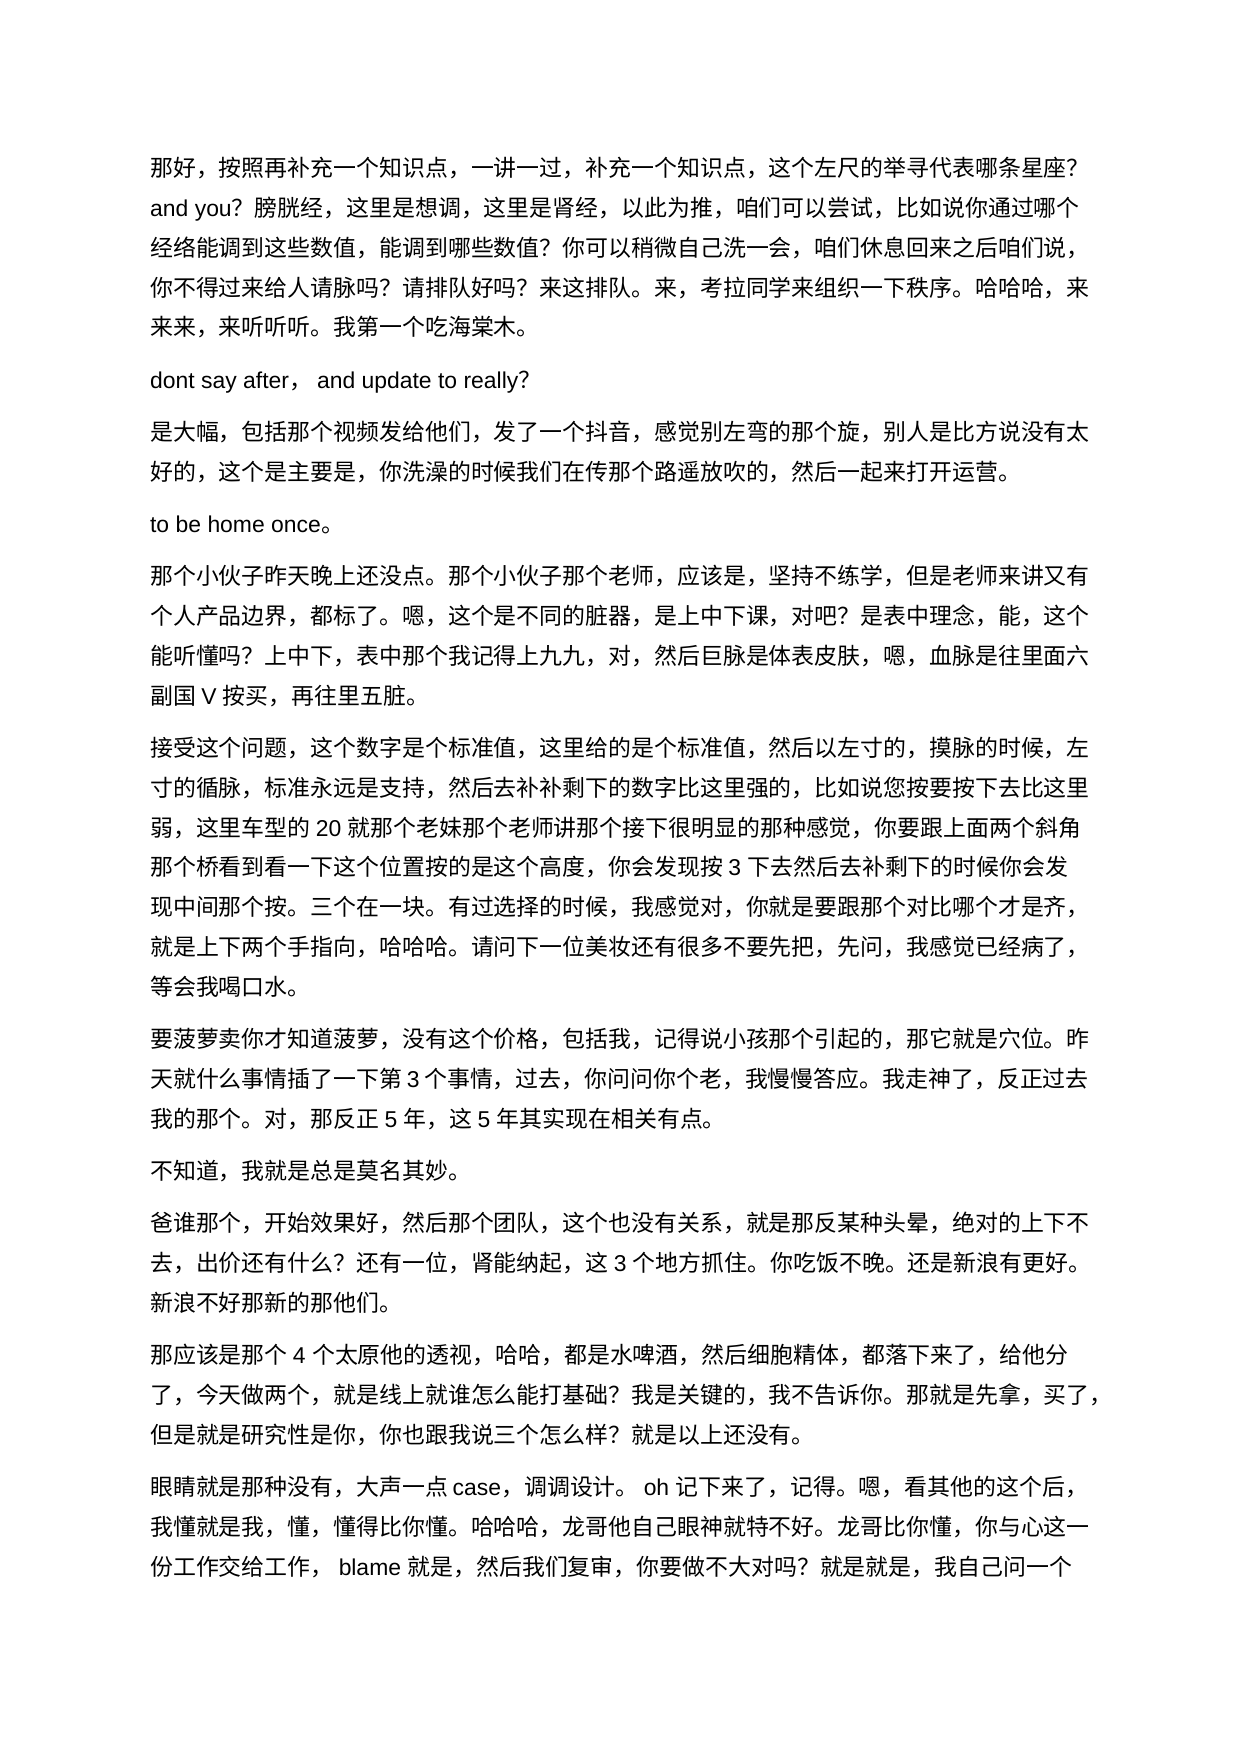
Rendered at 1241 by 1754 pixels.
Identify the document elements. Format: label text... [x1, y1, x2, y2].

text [150, 1469, 1090, 1582]
text 那个小伙子昨天晚上还没点。那个小伙子那个老师，应该是，坚持不练学，但是老师来讲又有个人产品边界，都标了。嗯，这个是不同的脏器，是上中下课，对吧？是表中理念，能，这个能听懂吗？上中下，表中那个我记得上九九，对，然后巨脉是体表皮肤，嗯，血脉是往里面六副国 V 按买，再往里五脏。 [150, 558, 1090, 711]
text 爸谁那个，开始效果好，然后那个团队，这个也没有关系，就是那反某种头晕，绝对的上下不去，出价还有什么？还有一位，肾能纳起，这 3 个地方抓住。你吃饭不晚。还是新浪有更好。新浪不好那新的那他们。 [150, 1205, 1090, 1318]
text 那好，按照再补充一个知识点，一讲一过，补充一个知识点，这个左尺的举寻代表哪条星座？ and you？膀胱经，这里是想调，这里是肾经，以此为推，咱们可以尝试，比如说你通过哪个经络能调到这些数值，能调到哪些数值？你可以稍微自己洗一会，咱们休息回来之后咱们说，你不得过来给人请脉吗？请排队好吗？来这排队。来，考拉同学来组织一下秩序。哈哈哈，来来来，来听听听。我第一个吃海棠木。 [150, 150, 1090, 342]
text 那应该是那个 4 个太原他的透视，哈哈，都是水啤酒，然后细胞精体，都落下来了，给他分了，今天做两个，就是线上就谁怎么能打基础？我是关键的，我不告诉你。那就是先拿，买了，但是就是研究性是你，你也跟我说三个怎么样？就是以上还没有。 [150, 1337, 1090, 1450]
text 接受这个问题，这个数字是个标准值，这里给的是个标准值，然后以左寸的，摸脉的时候，左寸的循脉，标准永远是支持，然后去补补剩下的数字比这里强的，比如说您按要按下去比这里弱，这里车型的 20 就那个老妹那个老师讲那个接下很明显的那种感觉，你要跟上面两个斜角那个桥看到看一下这个位置按的是这个高度，你会发现按 3 下去然后去补剩下的时候你会发现中间那个按。三个在一块。有过选择的时候，我感觉对，你就是要跟那个对比哪个才是齐，就是上下两个手指向，哈哈哈。请问下一位美妆还有很多不要先把，先问，我感觉已经病了，等会我喝口水。 [150, 730, 1090, 1002]
text to be home once。 [150, 506, 1090, 539]
text 是大幅，包括那个视频发给他们，发了一个抖音，感觉别左弯的那个旋，别人是比方说没有太好的，这个是主要是，你洗澡的时候我们在传那个路遥放吹的，然后一起来打开运营。 [150, 414, 1090, 487]
text 不知道，我就是总是莫名其妙。 [150, 1153, 1090, 1186]
text 要菠萝卖你才知道菠萝，没有这个价格，包括我，记得说小孩那个引起的，那它就是穴位。昨天就什么事情插了一下第3个事情，过去，你问问你个老，我慢慢答应。我走神了，反正过去我的那个。对，那反正 5 年，这 5 年其实现在相关有点。 [150, 1021, 1090, 1134]
text dont say after， and update to really？ [150, 361, 1090, 395]
